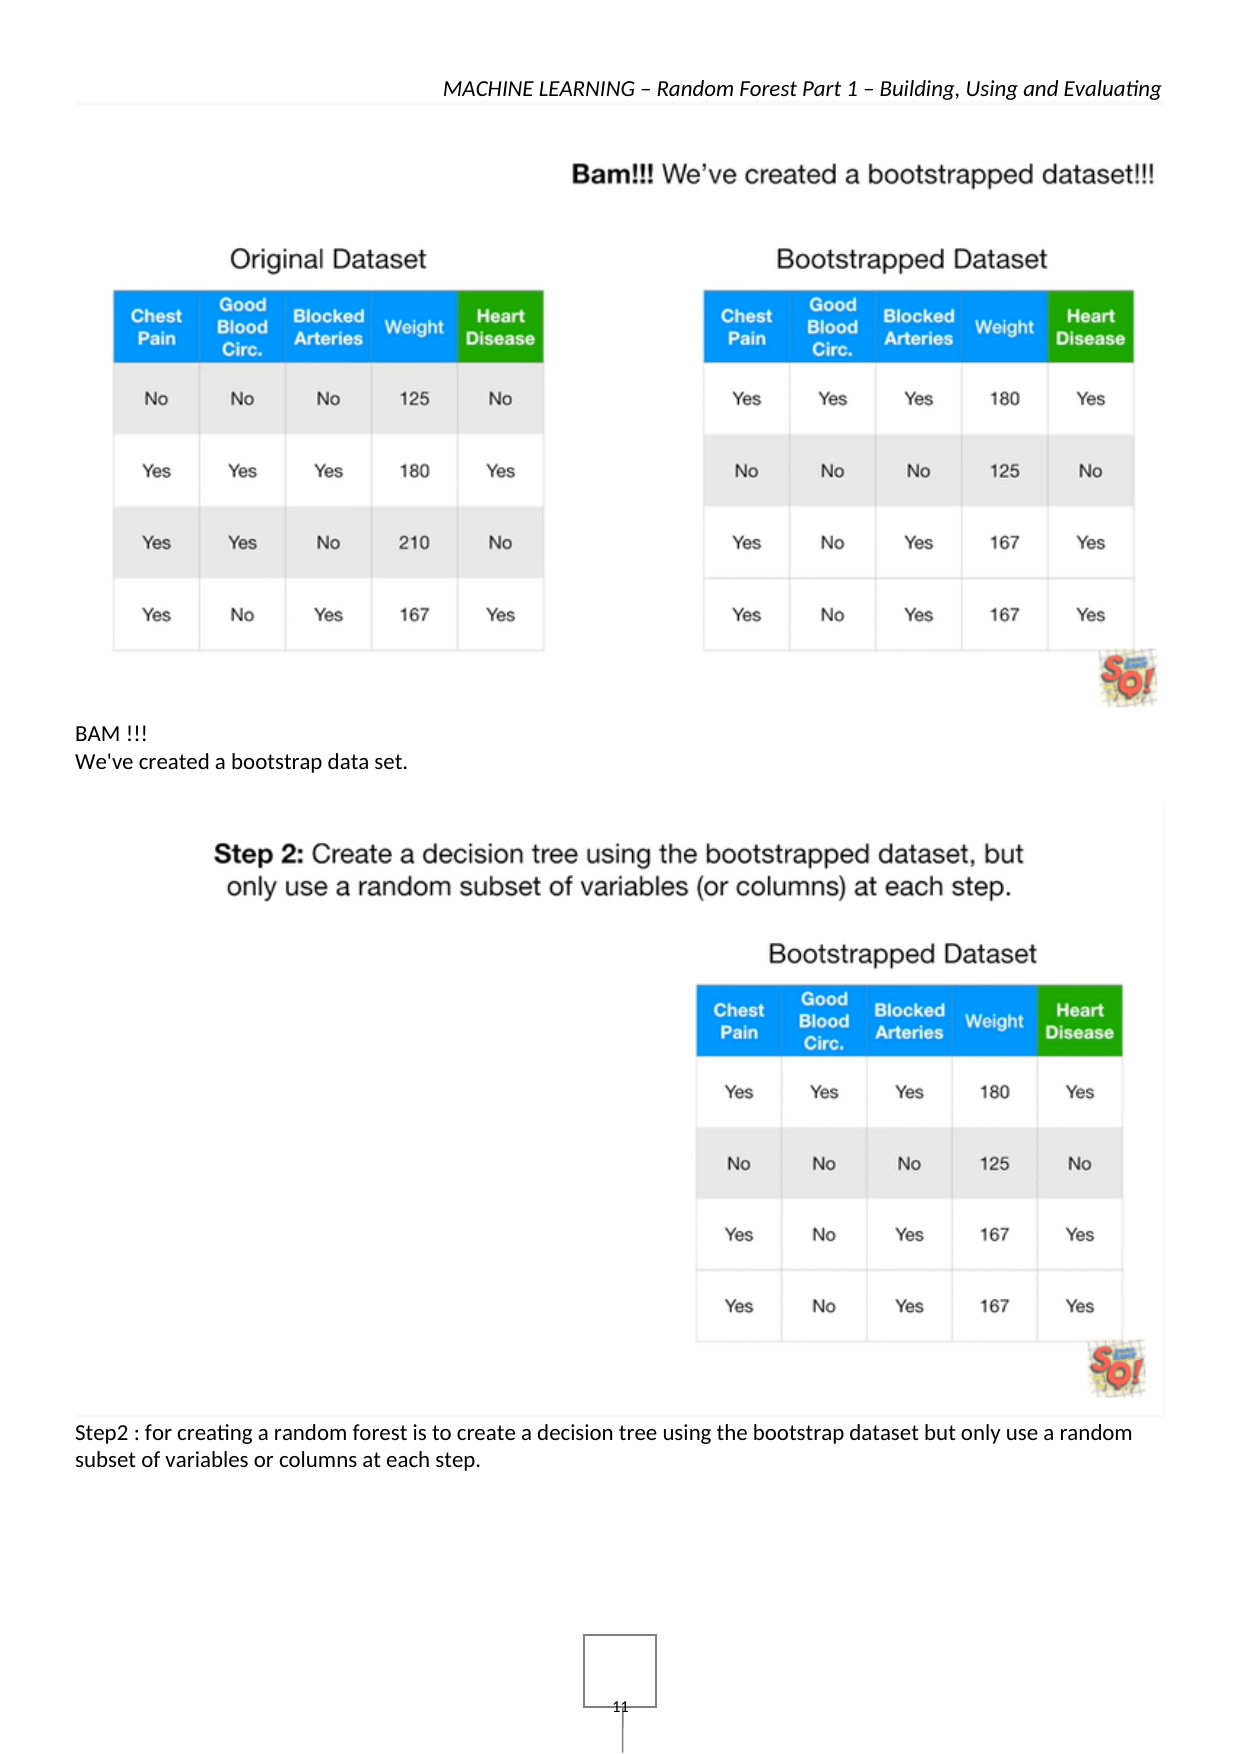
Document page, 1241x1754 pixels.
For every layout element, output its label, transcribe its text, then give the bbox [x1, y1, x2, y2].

text Step2 : for creating a random forest is to create a decision tree using the bootstrap dataset but only use a random subset of variables or columns at each step. [75, 1418, 1165, 1474]
text BAM !!! [75, 719, 1165, 747]
picture [75, 101, 1166, 719]
picture [75, 803, 1166, 1418]
text We've created a bootstrap data set. [75, 747, 1165, 775]
